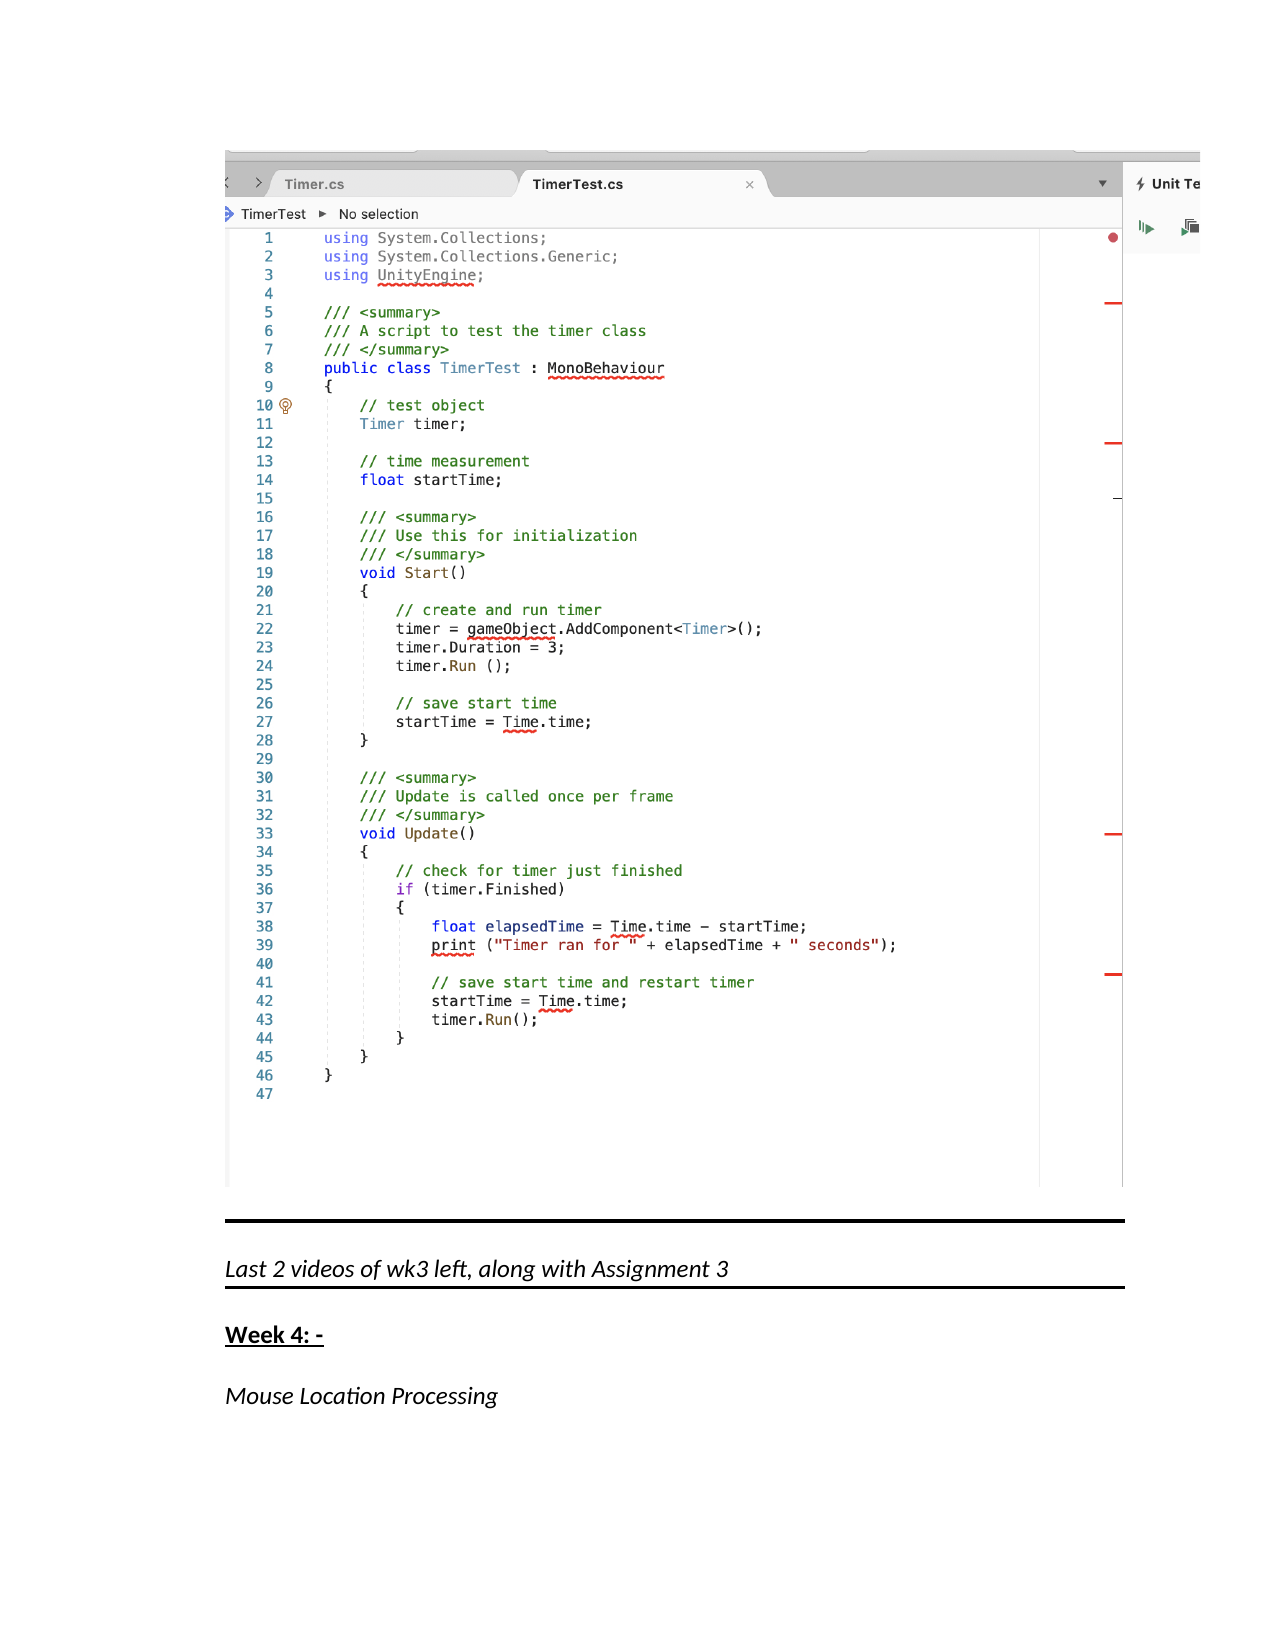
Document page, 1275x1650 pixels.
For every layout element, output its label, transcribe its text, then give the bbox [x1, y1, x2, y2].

picture [225, 150, 1200, 1187]
list Mouse Location Processing [225, 1381, 1125, 1411]
list Last 2 videos of wk3 left, along with Assignment 3 [225, 1253, 1125, 1286]
list Week 4: - [225, 1319, 1125, 1350]
